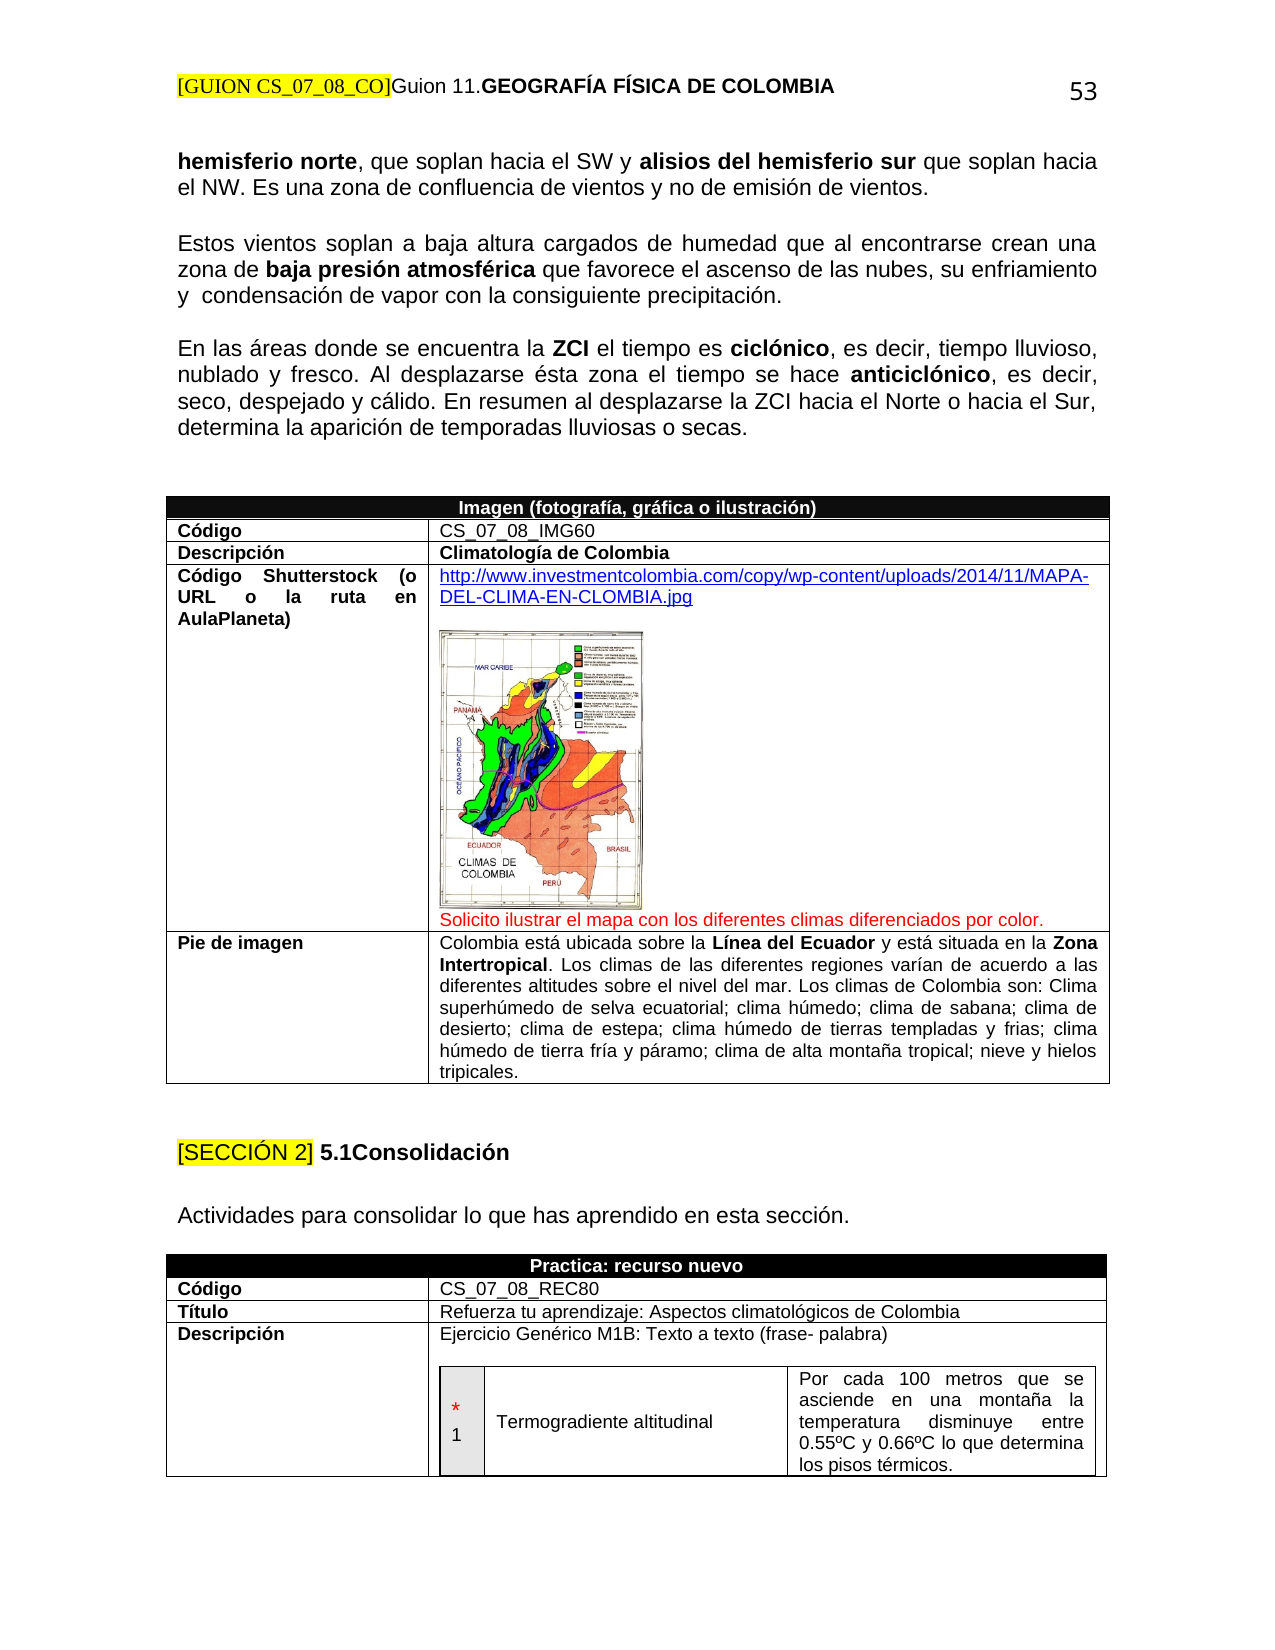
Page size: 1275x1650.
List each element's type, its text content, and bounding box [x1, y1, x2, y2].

table_cell Título [167, 1301, 428, 1322]
text [SECCIÓN 2] 5.1Consolidación [313, 1139, 1098, 1166]
table_cell Código [167, 1278, 428, 1299]
text En las áreas donde se encuentra la ZCI el tiempo es ciclónico, es decir, tiempo lluvioso, nublado y fresco. Al desplazarse ésta zona el tiempo se hace anticiclónico, es decir, seco, despejado y cálido. En resumen al desplazarse la ZCI hacia el Norte o hacia el Sur, determina la aparición de temporadas lluviosas o secas. [177, 335, 1098, 440]
table_cell Pie de imagen [167, 932, 428, 1083]
table_cell CS_07_08_REC80 [429, 1278, 1106, 1299]
table_cell Descripción [167, 1323, 428, 1476]
table_header Imagen (fotografía, gráfica o ilustración) [167, 497, 1109, 518]
table_cell Descripción [167, 542, 428, 564]
table_cell Refuerza tu aprendizaje: Aspectos climatológicos de Colombia [429, 1301, 1106, 1322]
text Estos vientos soplan a baja altura cargados de humedad que al encontrarse crean una zona de baja presión atmosférica que favorece el ascenso de las nubes, su enfriamiento y condensación de vapor con la consiguiente precipitación. [177, 229, 1098, 309]
table_cell Colombia está ubicada sobre la Línea del Ecuador y está situada en la Zona Intertropical. Los climas de las diferentes regiones varían de acuerdo a las diferentes altitudes sobre el nivel del mar. Los climas de Colombia son: Clima superhúmedo de selva ecuatorial; clima húmedo; clima de sabana; clima de desierto; clima de estepa; clima húmedo de tierras templadas y frias; clima húmedo de tierra fría y páramo; clima de alta montaña tropical; nieve y hielos tripicales. [429, 932, 1109, 1083]
picture [439, 629, 644, 910]
table_cell http://www.investmentcolombia.com/copy/wp-content/uploads/2014/11/MAPA-DEL-CLIMA-EN-CLOMBIA.jpg Solicito ilustrar el mapa con los diferentes climas diferenciados por color. [429, 565, 1109, 931]
text Actividades para consolidar lo que has aprendido en esta sección. [177, 1192, 1098, 1228]
table_cell Código Shutterstock (o URL o la ruta en AulaPlaneta) [167, 565, 428, 931]
table_cell Climatología de Colombia [429, 542, 1109, 564]
table_cell CS_07_08_IMG60 [429, 520, 1109, 541]
table_header Practica: recurso nuevo [167, 1255, 1106, 1277]
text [177, 148, 1098, 200]
table_cell Código [167, 520, 428, 541]
table_cell Ejercicio Genérico M1B: Texto a texto (frase- palabra) [429, 1323, 1106, 1476]
